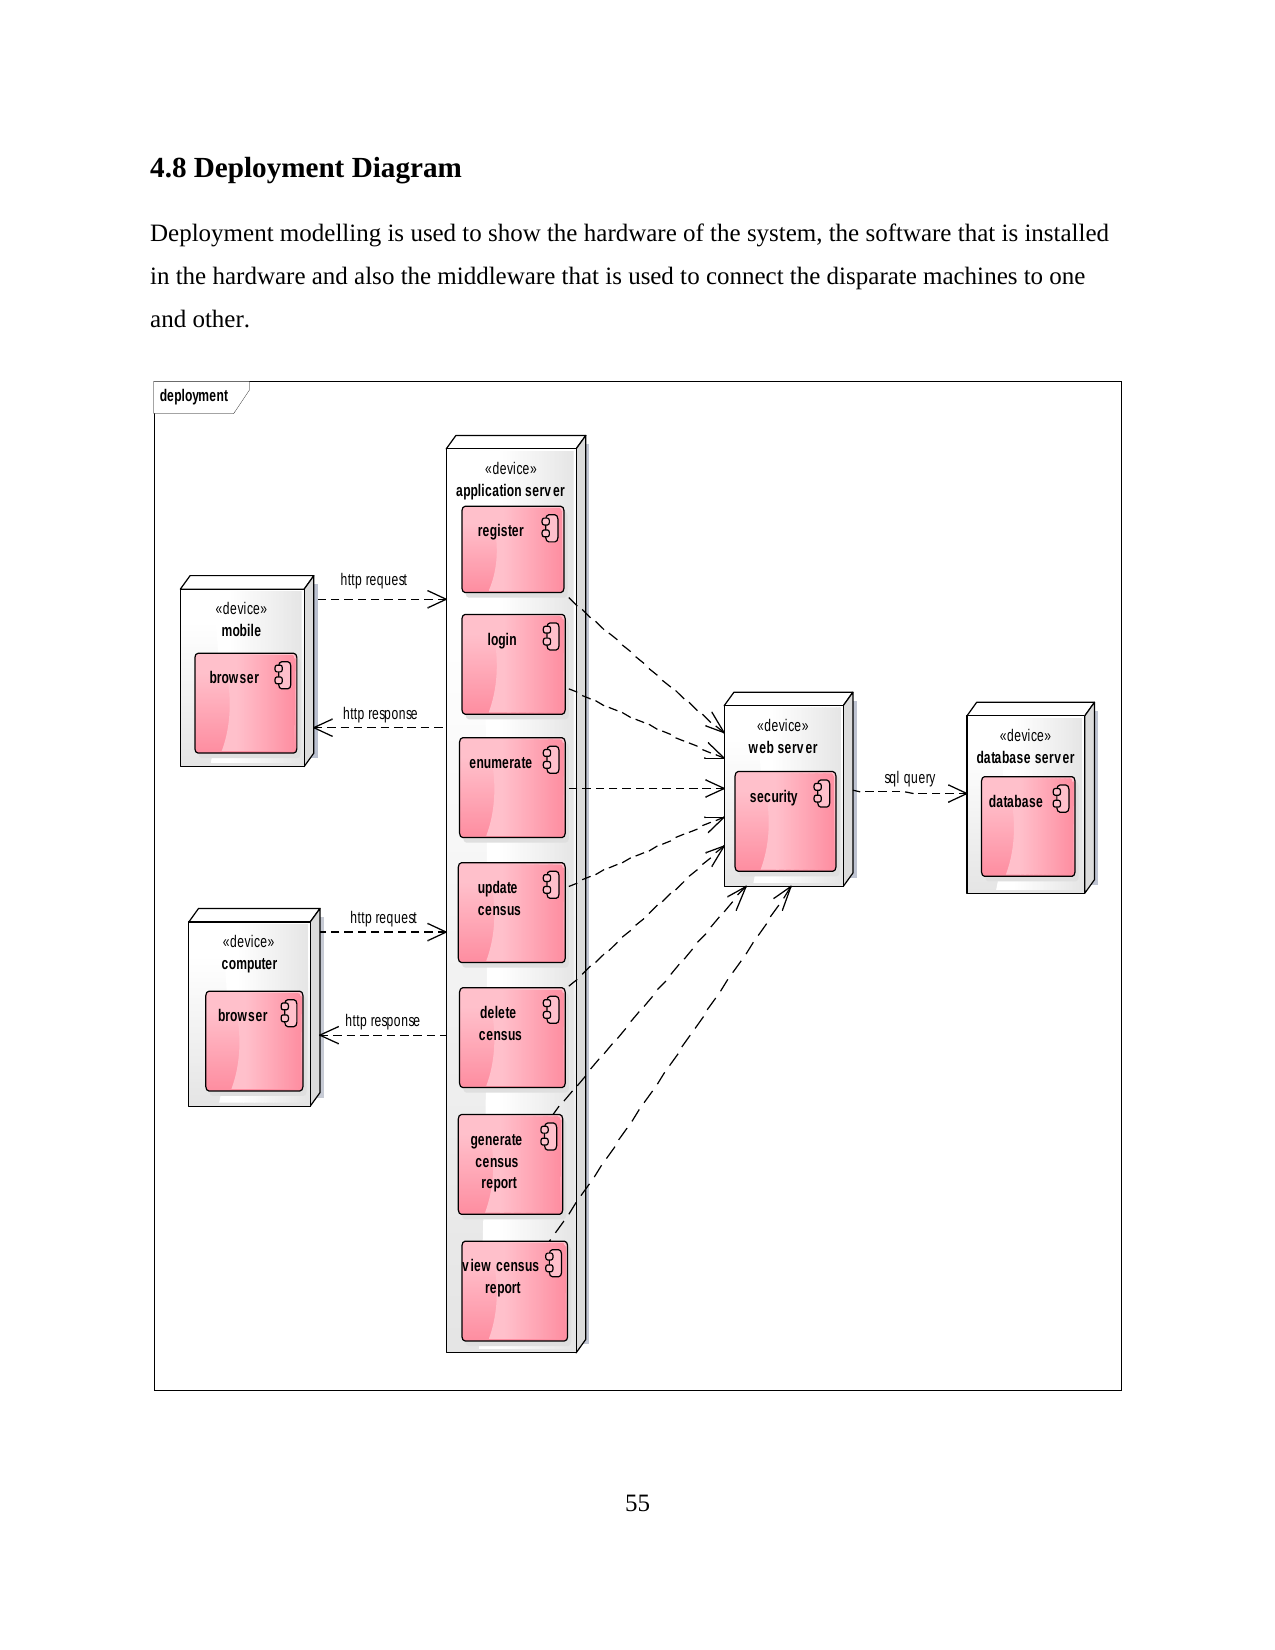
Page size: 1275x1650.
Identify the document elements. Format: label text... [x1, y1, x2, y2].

subtitle 4.8 Deployment Diagram [150, 150, 1125, 183]
text Deployment modelling is used to show the hardware of the system, the software that is installed in the hardware and also the middleware that is used to connect the disparate machines to one and other. [150, 218, 1125, 333]
